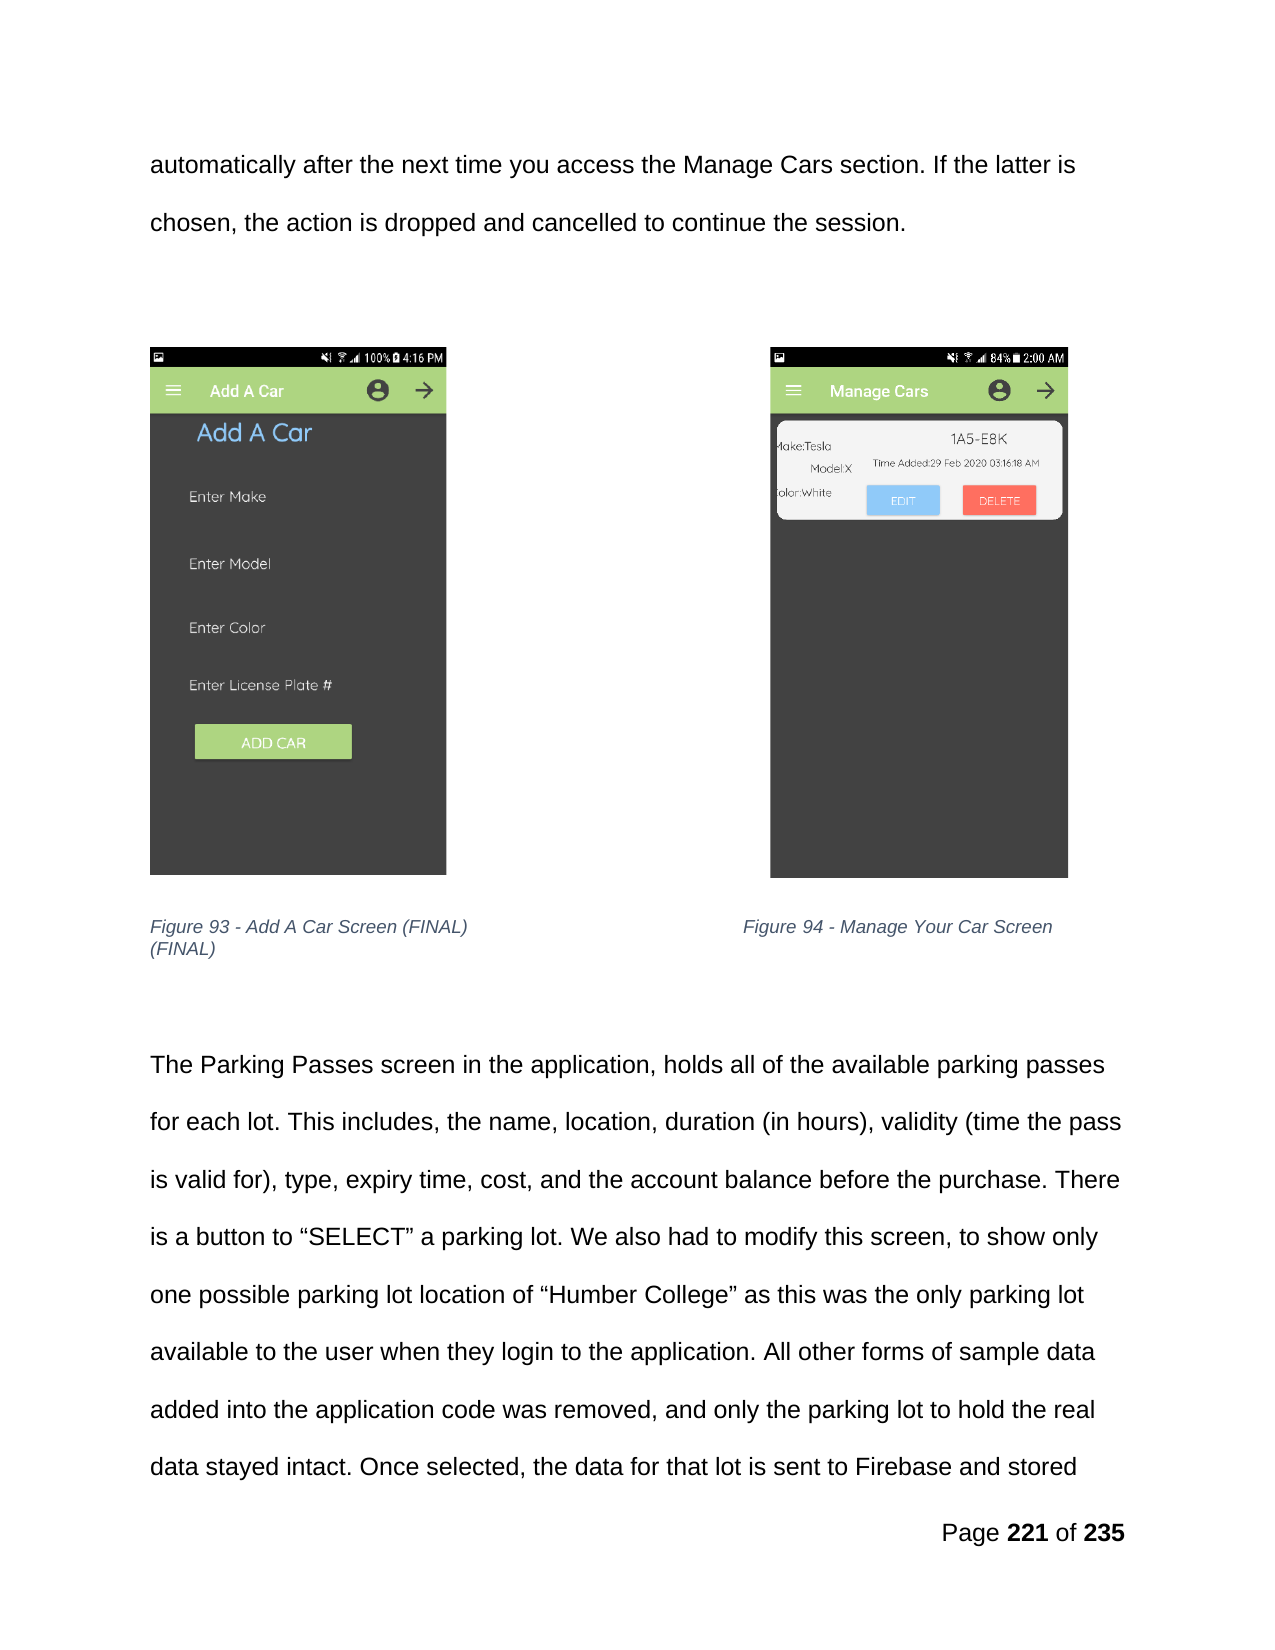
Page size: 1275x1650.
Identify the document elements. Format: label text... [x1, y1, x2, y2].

picture [150, 347, 447, 875]
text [150, 1050, 1125, 1481]
picture [770, 347, 1069, 878]
text Figure 93 - Add A Car Screen (FINAL) Figure 94 - Manage Your Car Screen (FINAL) [150, 916, 1125, 959]
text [150, 150, 1125, 236]
